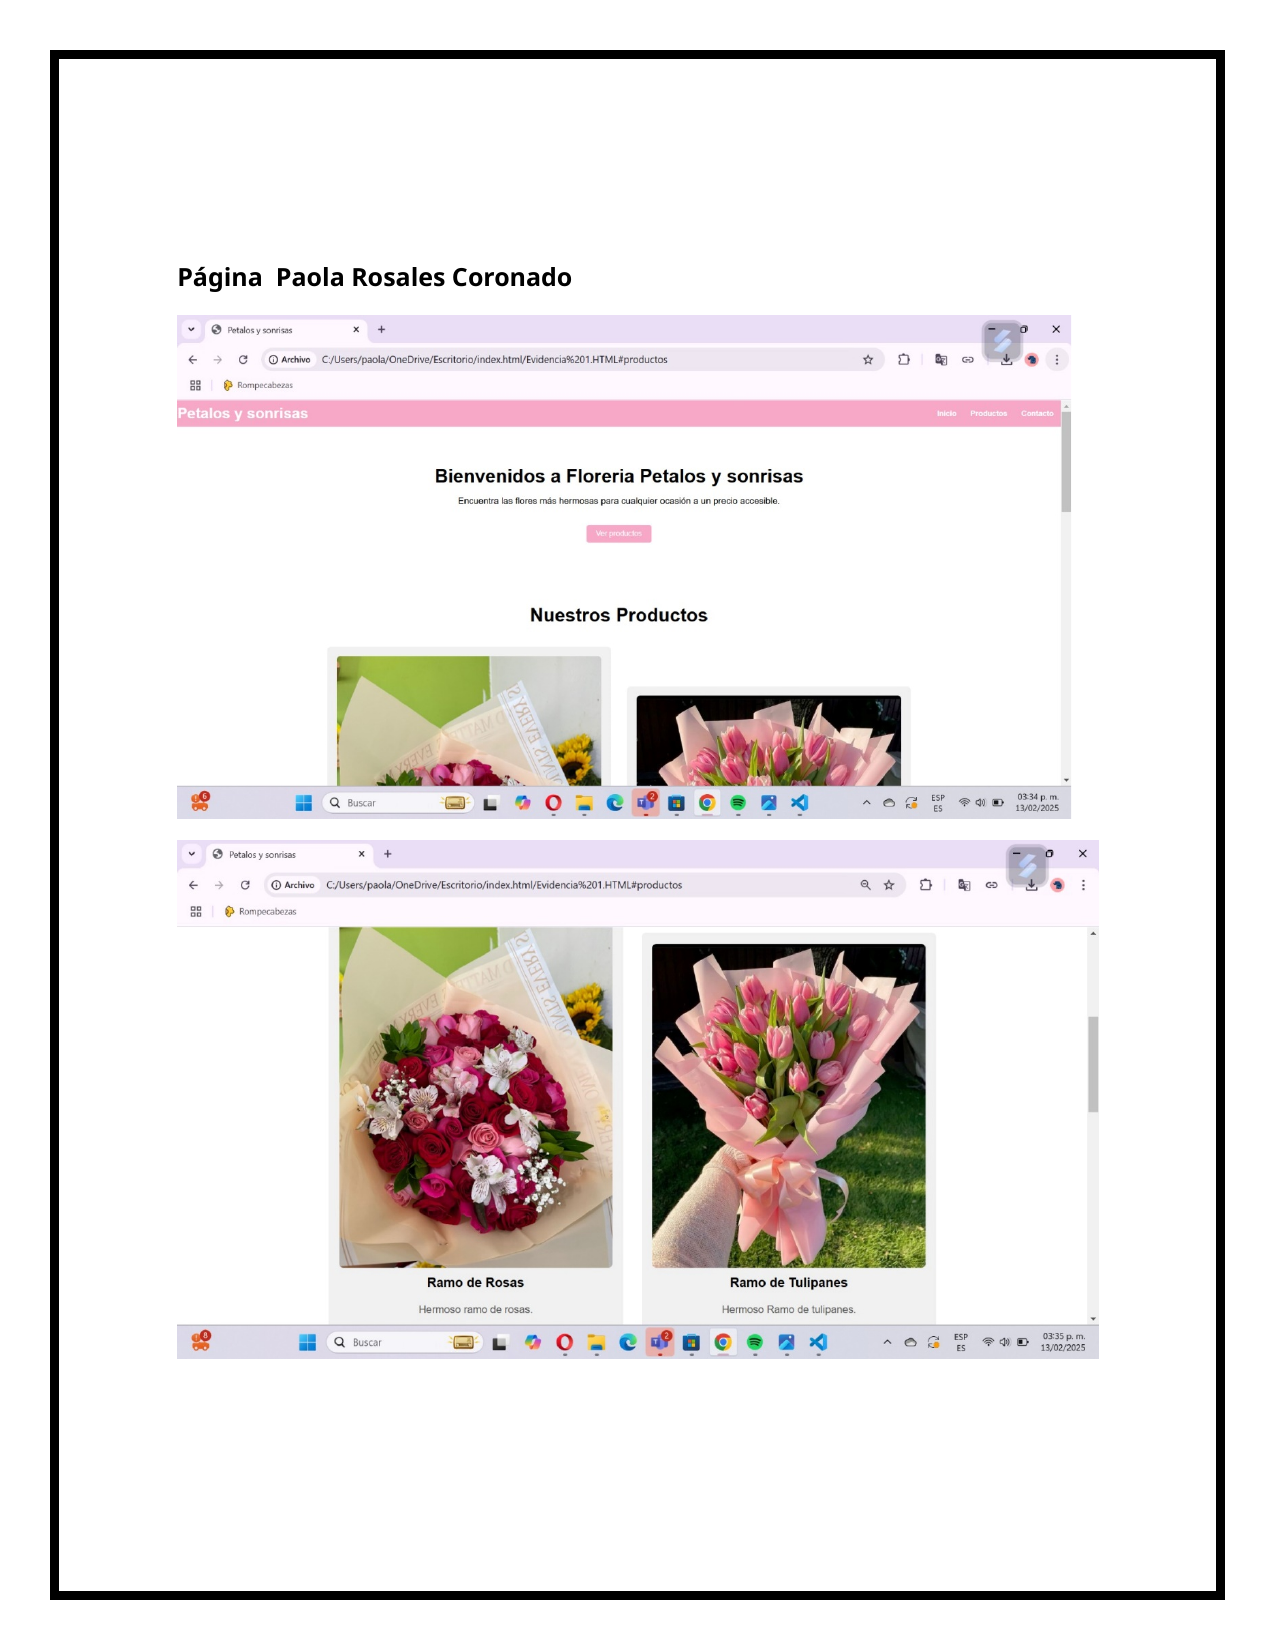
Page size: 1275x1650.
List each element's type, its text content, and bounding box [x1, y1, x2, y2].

picture [177, 840, 1099, 1359]
picture [177, 315, 1072, 819]
text Página Paola Rosales Coronado [177, 259, 1098, 293]
